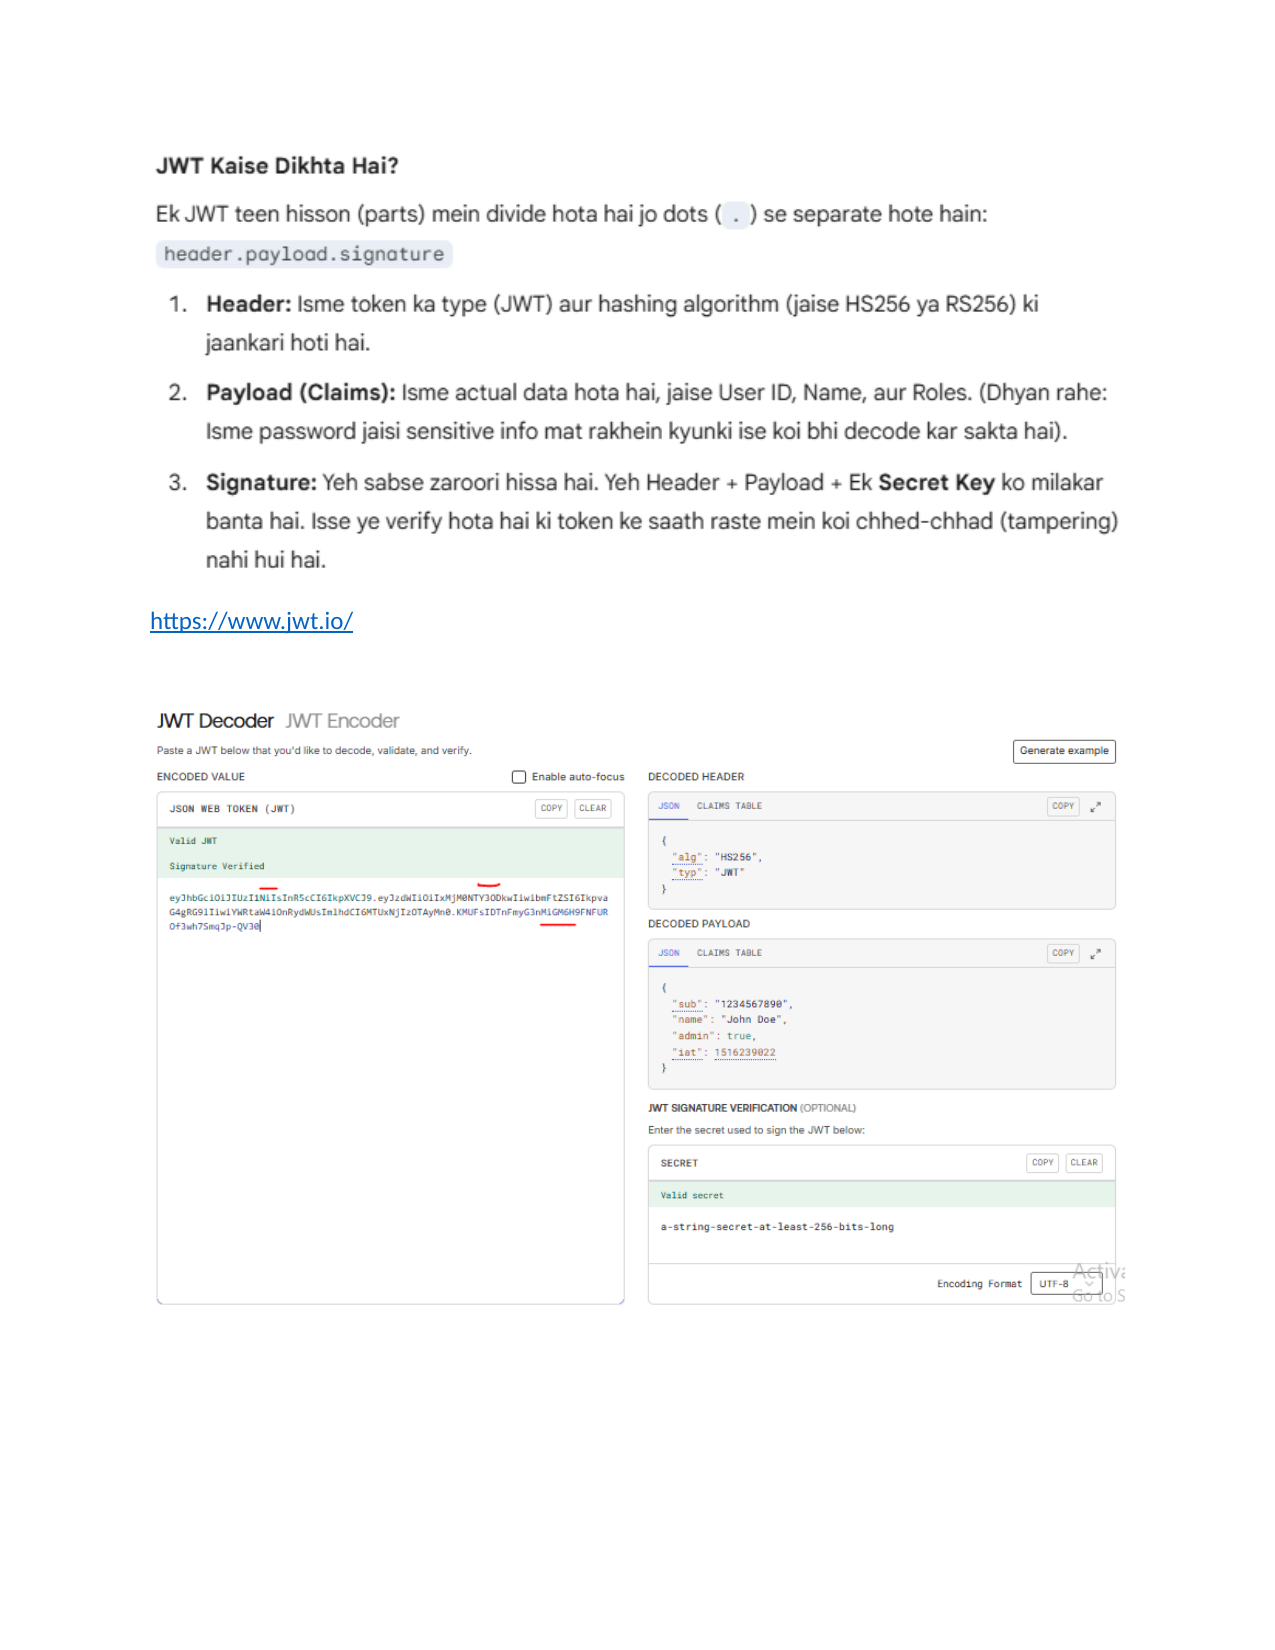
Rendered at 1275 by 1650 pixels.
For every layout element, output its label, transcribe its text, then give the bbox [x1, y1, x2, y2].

text https://www.jwt.io/ [150, 605, 1125, 636]
picture [150, 150, 1125, 585]
picture [150, 708, 1125, 1307]
